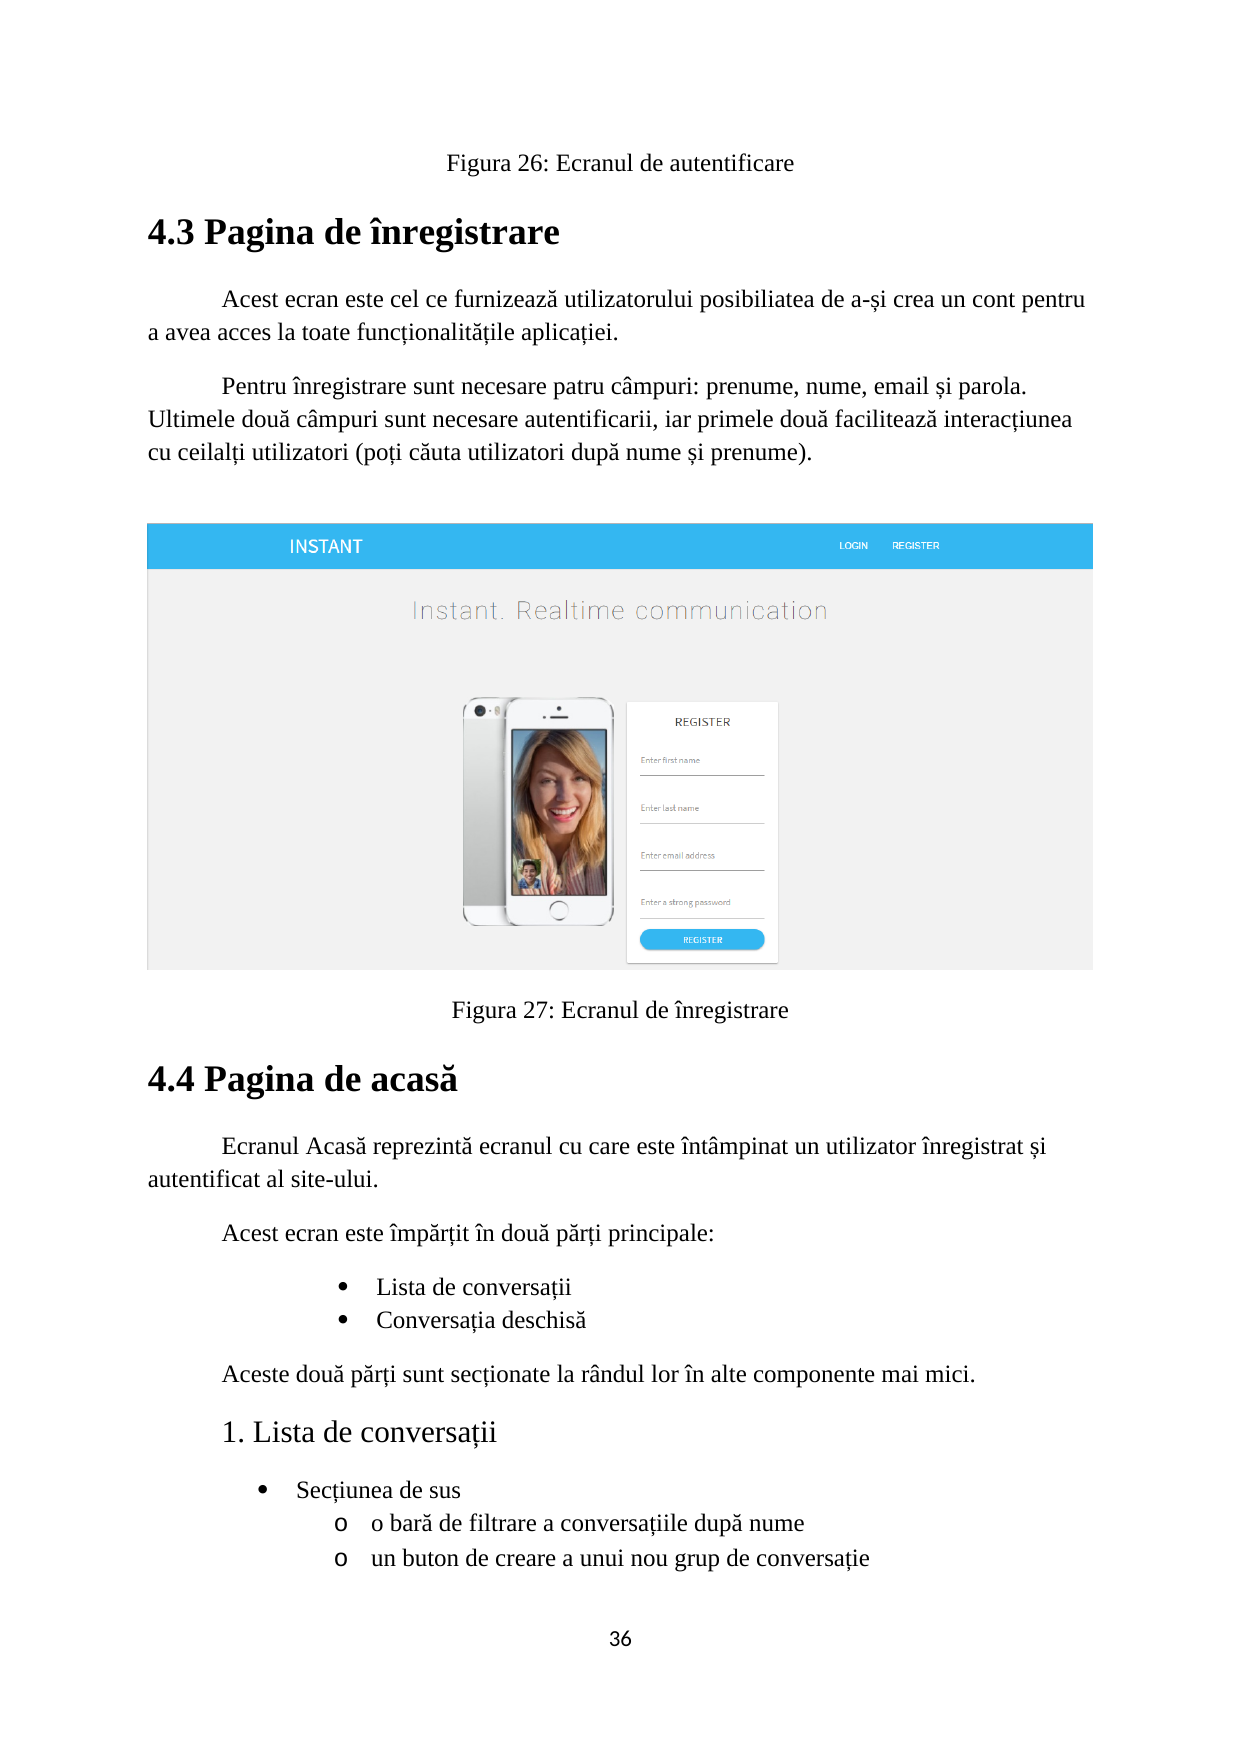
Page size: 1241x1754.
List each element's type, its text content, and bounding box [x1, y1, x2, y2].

text Acest ecran este împărțit în două părți principale: [148, 1218, 1093, 1247]
list o bară de filtrare a conversațiile după nume [333, 1508, 1093, 1539]
list Conversația deschisă [338, 1305, 1093, 1334]
text Ecranul Acasă reprezintă ecranul cu care este întâmpinat un utilizator înregistrat și autentificat al site-ului. [148, 1131, 1093, 1193]
subtitle 4.4 Pagina de acasă [148, 1057, 1093, 1100]
text Aceste două părți sunt secționate la rândul lor în alte componente mai mici. [221, 1359, 1093, 1388]
list Secțiunea de sus [258, 1475, 1093, 1504]
subtitle 4.3 Pagina de înregistrare [148, 210, 1093, 253]
list un buton de creare a unui nou grup de conversație [333, 1543, 1093, 1574]
text 1. Lista de conversații [221, 1413, 1093, 1449]
text Acest ecran este cel ce furnizează utilizatorului posibiliatea de a-și crea un cont pentru a avea acces la toate funcționalitățile aplicației. [148, 284, 1093, 346]
text Pentru înregistrare sunt necesare patru câmpuri: prenume, nume, email și parola. Ultimele două câmpuri sunt necesare autentificarii, iar primele două facilitează interacțiunea cu ceilalți utilizatori (poți căuta utilizatori după nume și prenume). [148, 371, 1093, 466]
picture [147, 523, 1093, 970]
list Lista de conversații [338, 1272, 1093, 1301]
text Figura 26: Ecranul de autentificare [148, 148, 1093, 176]
text Figura 27: Ecranul de înregistrare [148, 995, 1093, 1023]
